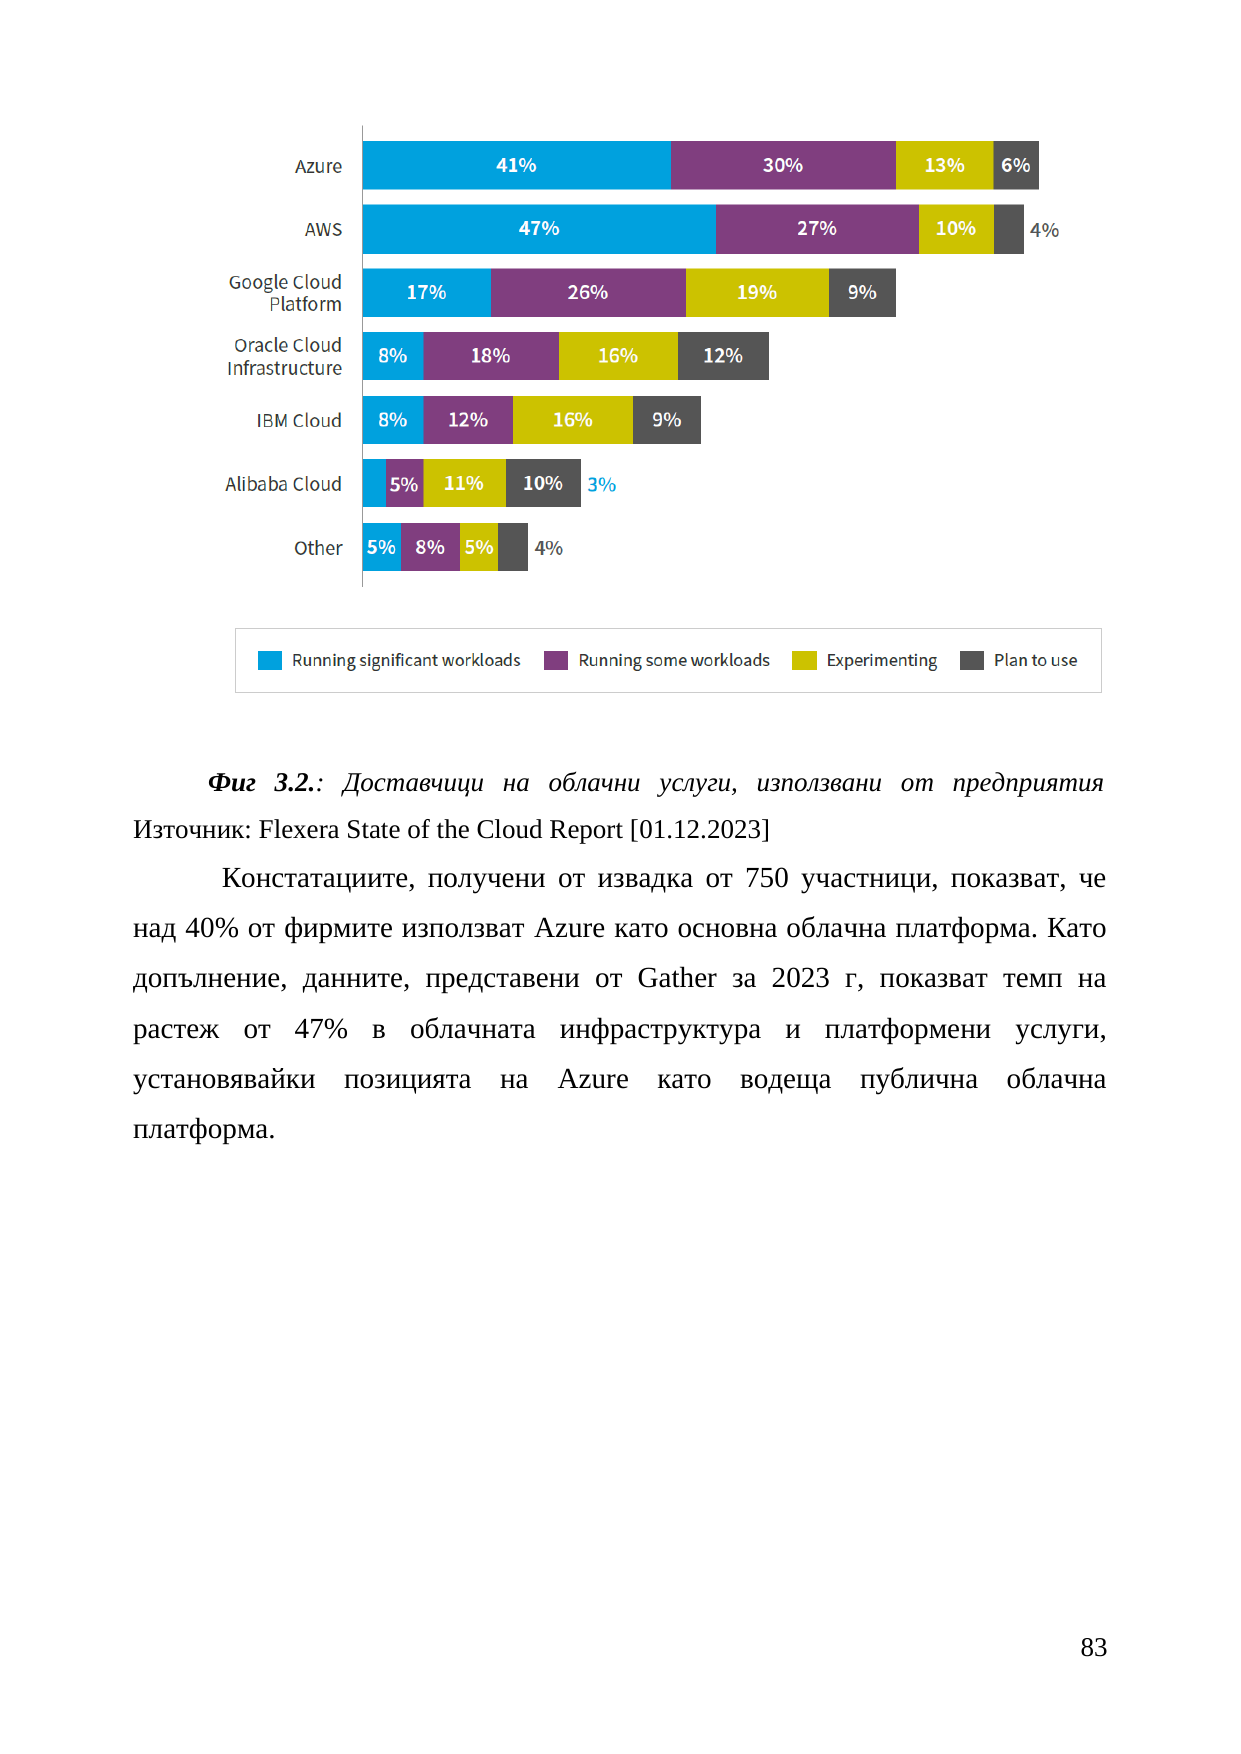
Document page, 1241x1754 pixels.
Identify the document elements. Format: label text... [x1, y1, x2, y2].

text Констатациите, получени от извадка от 750 участници, показват, че над 40% от фирмите използват Azure като основна облачна платформа. Като допълнение, данните, представени от Gather за 2023 г, показват темп на растеж от 47% в облачната инфраструктура и платформени услуги, установявайки позицията на Azure като водеща публична облачна платформа. [133, 860, 1107, 1145]
text Фиг 3.2.: Доставчици на облачни услуги, използвани от предприятия Източник: Flexera State of the Cloud Report [01.12.2023] [133, 767, 1107, 844]
picture [221, 118, 1108, 700]
